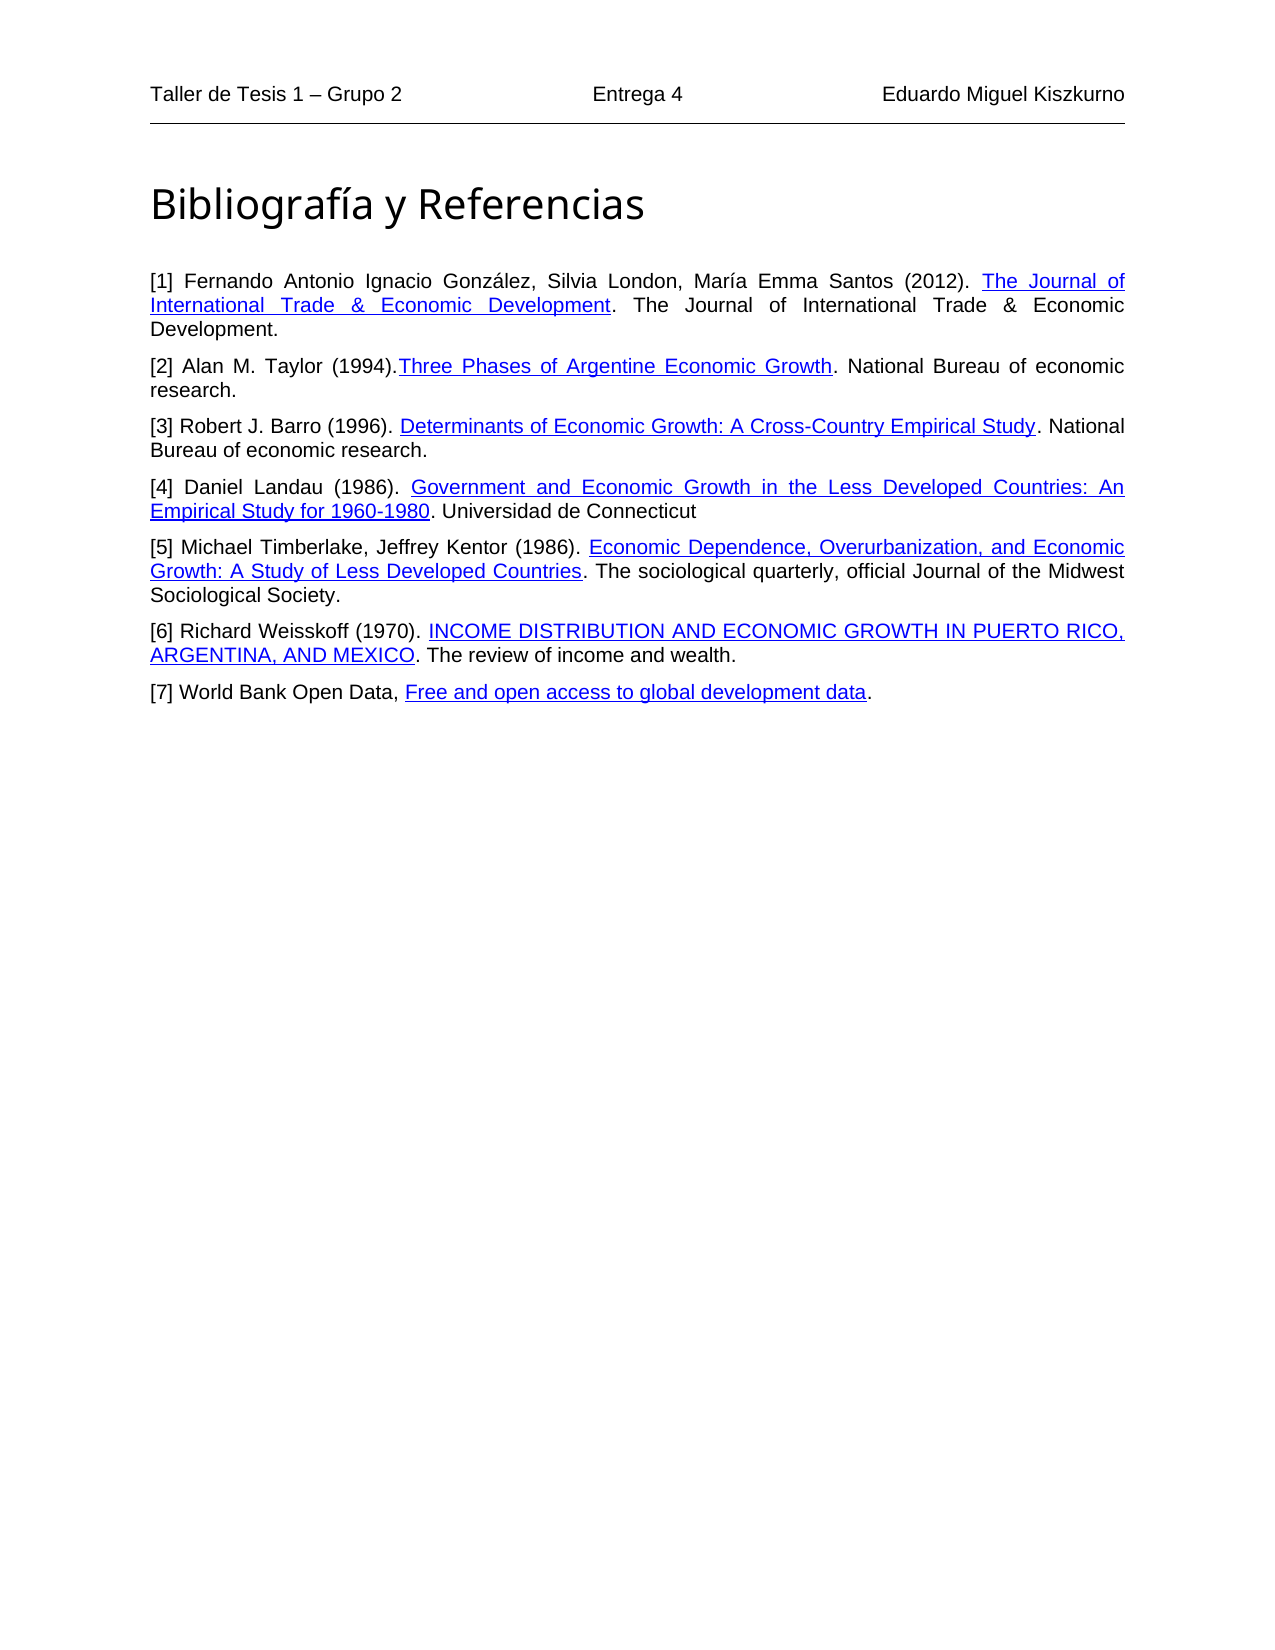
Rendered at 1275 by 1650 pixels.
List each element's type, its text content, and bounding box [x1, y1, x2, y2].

text [1] Fernando Antonio Ignacio González, Silvia London, María Emma Santos (2012). The Journal of International Trade & Economic Development. The Journal of International Trade & Economic Development. [150, 269, 1125, 341]
text [6] Richard Weisskoff (1970). INCOME DISTRIBUTION AND ECONOMIC GROWTH IN PUERTO RICO, ARGENTINA, AND MEXICO. The review of income and wealth. [150, 619, 1125, 667]
text [7] World Bank Open Data, Free and open access to global development data. [150, 680, 1125, 704]
text [2] Alan M. Taylor (1994).Three Phases of Argentine Economic Growth. National Bureau of economic research. [150, 354, 1125, 402]
text [5] Michael Timberlake, Jeffrey Kentor (1986). Economic Dependence, Overurbanization, and Economic Growth: A Study of Less Developed Countries. The sociological quarterly, official Journal of the Midwest Sociological Society. [150, 535, 1125, 607]
subtitle Bibliografía y Referencias [150, 175, 1125, 232]
text [4] Daniel Landau (1986). Government and Economic Growth in the Less Developed Countries: An Empirical Study for 1960-1980. Universidad de Connecticut [150, 474, 1125, 522]
text [3] Robert J. Barro (1996). Determinants of Economic Growth: A Cross-Country Empirical Study. National Bureau of economic research. [150, 414, 1125, 462]
